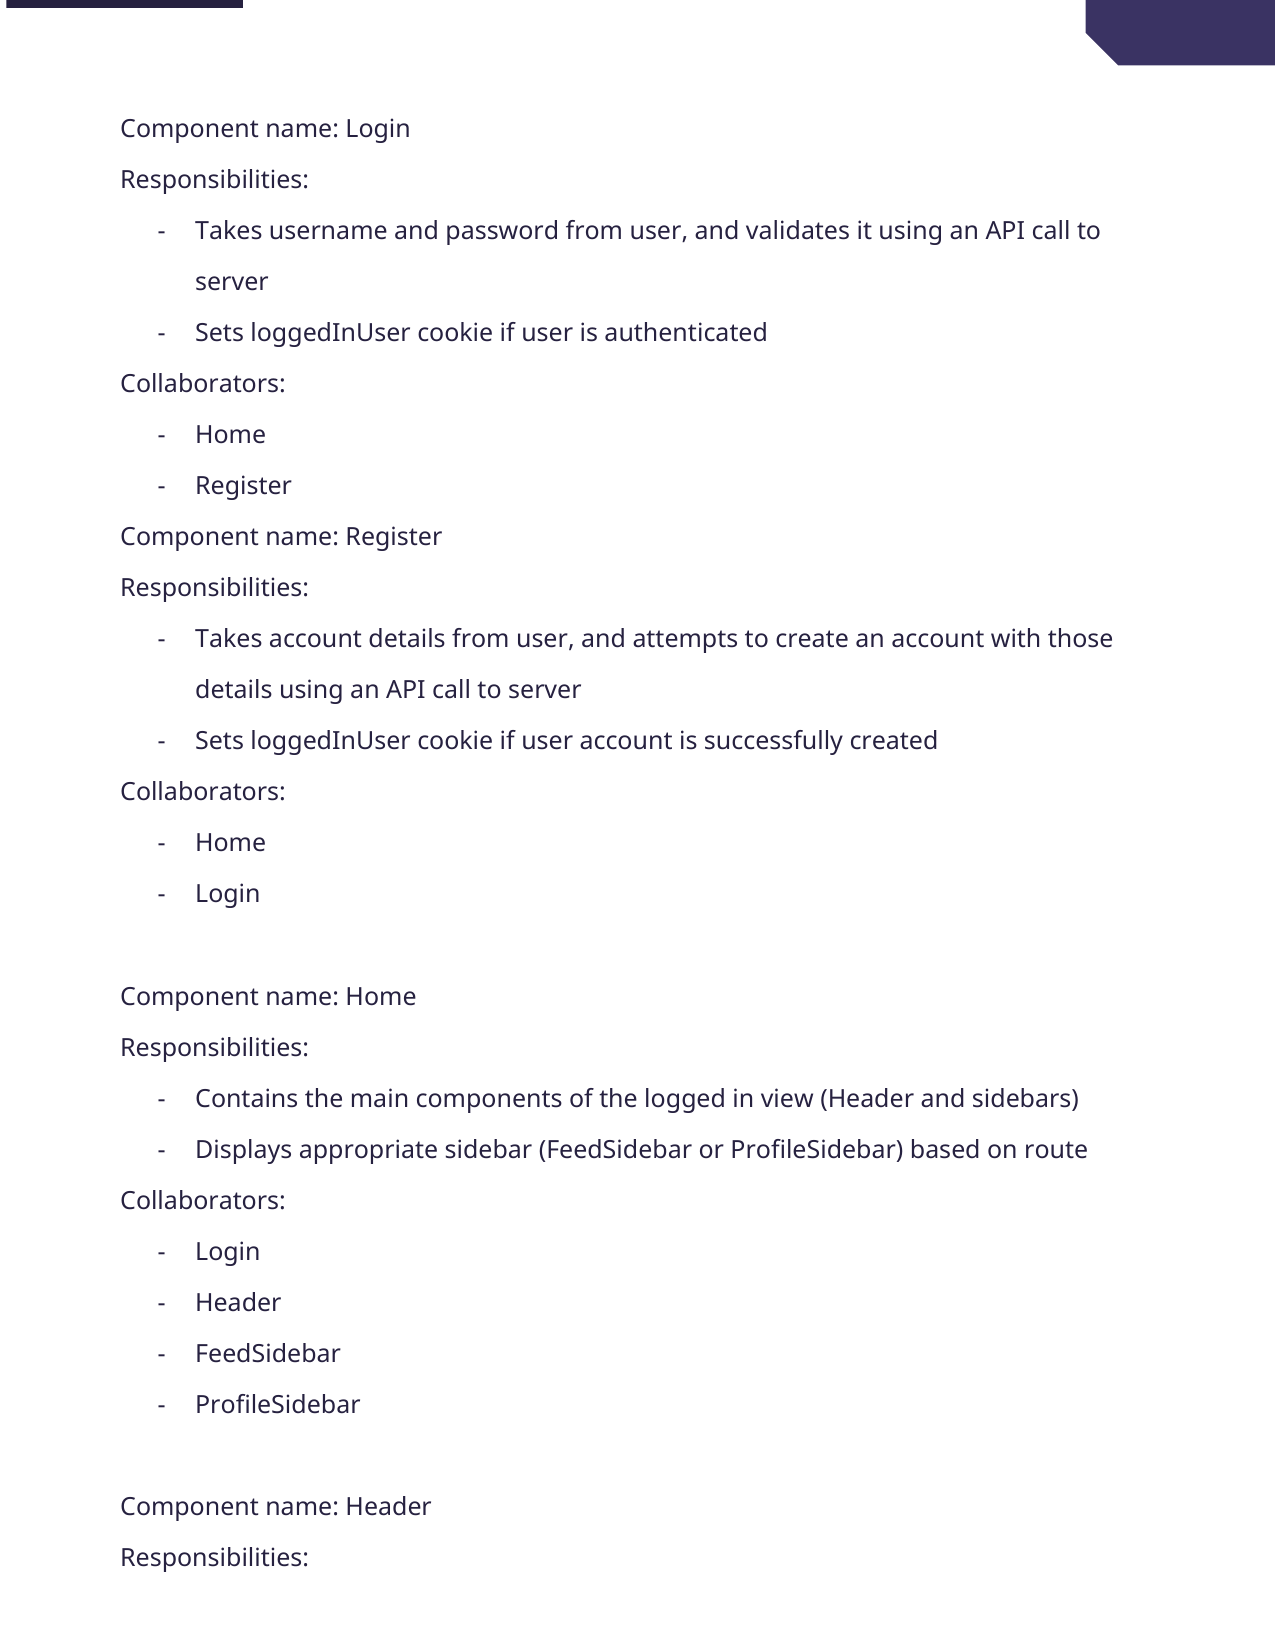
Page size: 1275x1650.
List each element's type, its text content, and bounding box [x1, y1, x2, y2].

list Login [157, 876, 1155, 910]
list Contains the main components of the logged in view (Header and sidebars) [157, 1080, 1155, 1114]
list Displays appropriate sidebar (FeedSidebar or ProfileSidebar) based on route [157, 1131, 1155, 1165]
list Sets loggedInUser cookie if user account is successfully created [157, 723, 1155, 757]
text Responsibilities: [120, 1539, 1155, 1574]
list Takes account details from user, and attempts to create an account with those details using an API call to server [157, 621, 1155, 706]
text Responsibilities: [120, 161, 1155, 196]
text Responsibilities: [120, 1029, 1155, 1063]
text Responsibilities: [120, 570, 1155, 604]
text Collaborators: [120, 366, 1155, 400]
list ProfileSidebar [157, 1386, 1155, 1421]
list Takes username and password from user, and validates it using an API call to server [157, 212, 1155, 298]
list Register [157, 468, 1155, 502]
list Login [157, 1233, 1155, 1267]
text Collaborators: [120, 774, 1155, 808]
text Component name: Home [120, 978, 1155, 1012]
list Home [157, 417, 1155, 451]
list Header [157, 1284, 1155, 1318]
list Home [157, 825, 1155, 859]
text Component name: Login [120, 110, 1155, 144]
list FeedSidebar [157, 1335, 1155, 1369]
text Component name: Register [120, 519, 1155, 553]
text Collaborators: [120, 1182, 1155, 1216]
text Component name: Header [120, 1488, 1155, 1523]
list Sets loggedInUser cookie if user is authenticated [157, 314, 1155, 349]
